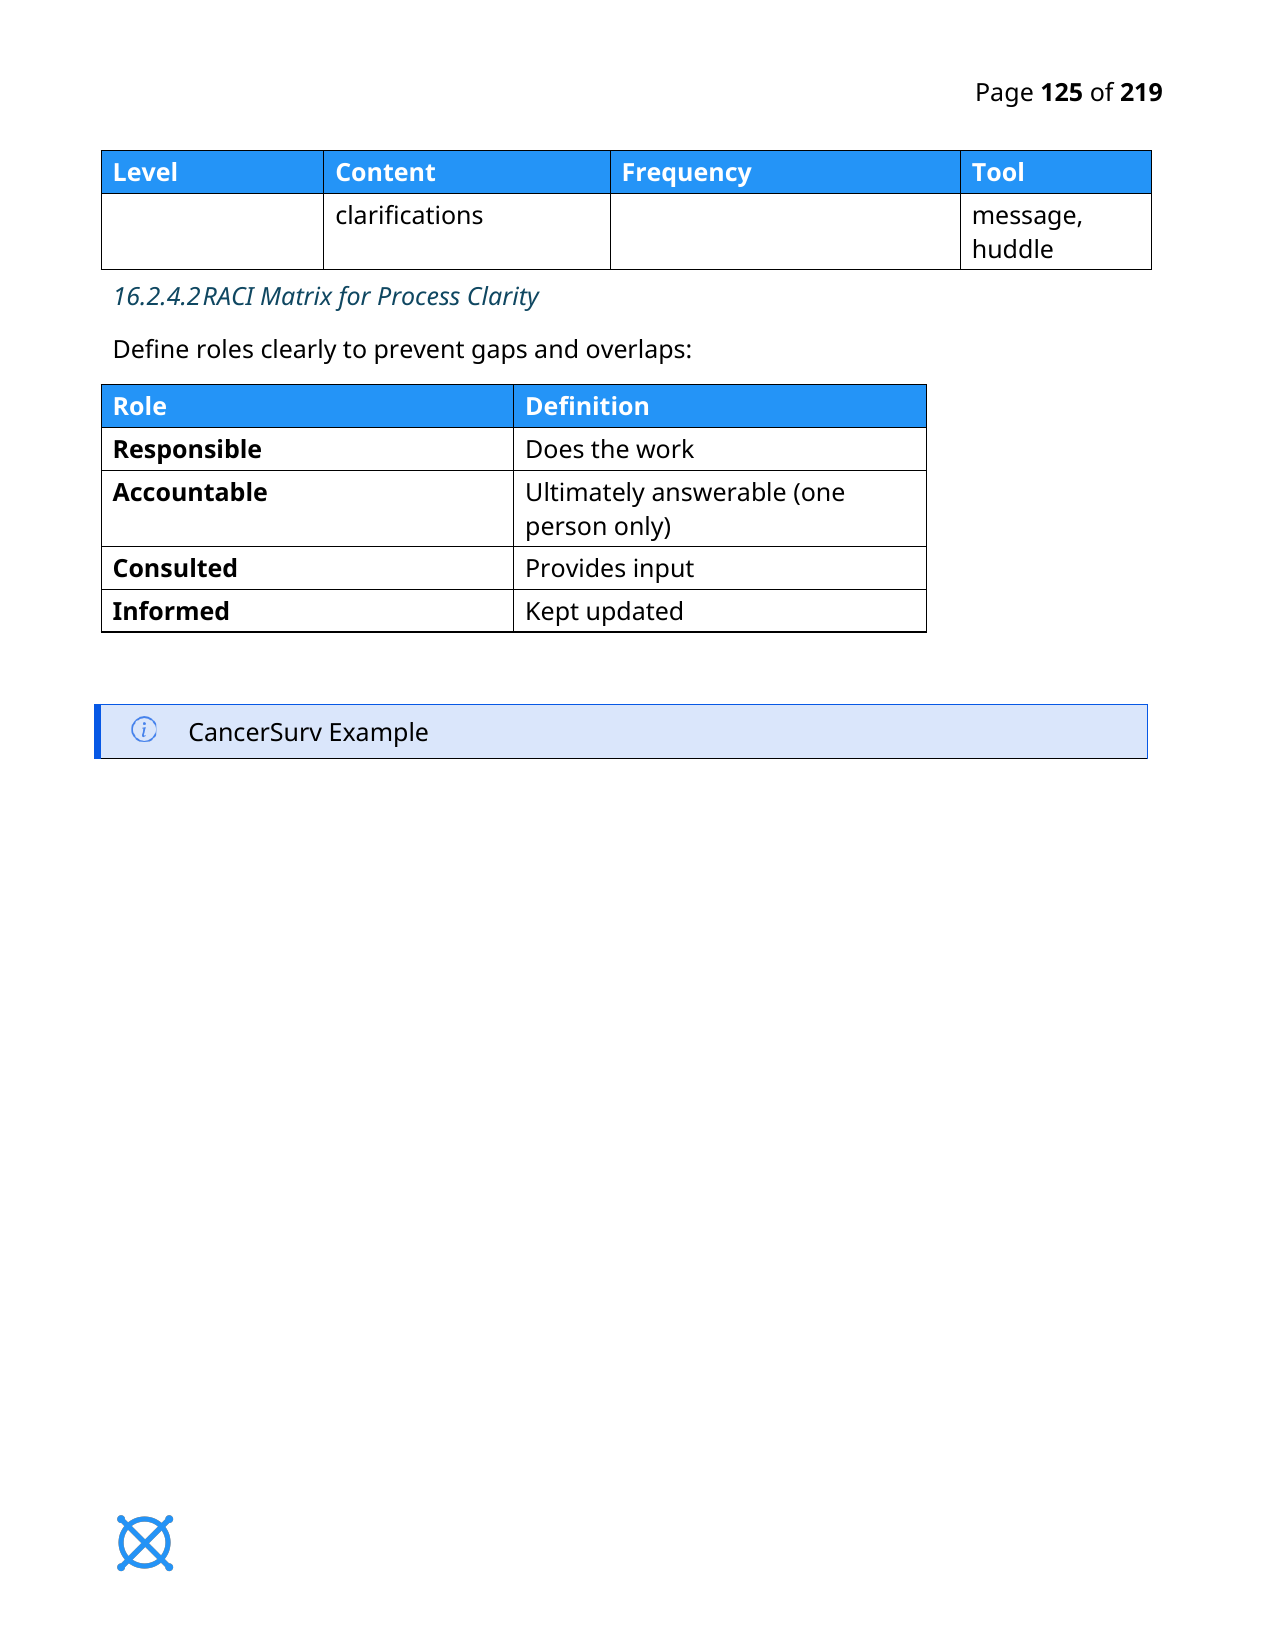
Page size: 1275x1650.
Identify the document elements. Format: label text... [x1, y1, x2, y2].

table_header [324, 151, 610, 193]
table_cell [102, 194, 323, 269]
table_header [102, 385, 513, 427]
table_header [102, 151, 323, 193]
text Define roles clearly to prevent gaps and overlaps: [112, 331, 1162, 366]
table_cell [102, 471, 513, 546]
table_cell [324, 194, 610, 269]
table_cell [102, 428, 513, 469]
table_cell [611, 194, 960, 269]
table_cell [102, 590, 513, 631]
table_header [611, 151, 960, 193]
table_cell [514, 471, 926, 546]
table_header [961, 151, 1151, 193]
picture [112, 1511, 177, 1575]
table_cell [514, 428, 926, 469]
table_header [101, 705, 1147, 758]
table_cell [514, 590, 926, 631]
picture [131, 716, 157, 742]
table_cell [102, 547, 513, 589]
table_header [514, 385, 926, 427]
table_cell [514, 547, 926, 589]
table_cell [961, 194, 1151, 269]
subtitle RACI Matrix for Process Clarity [112, 279, 1162, 313]
